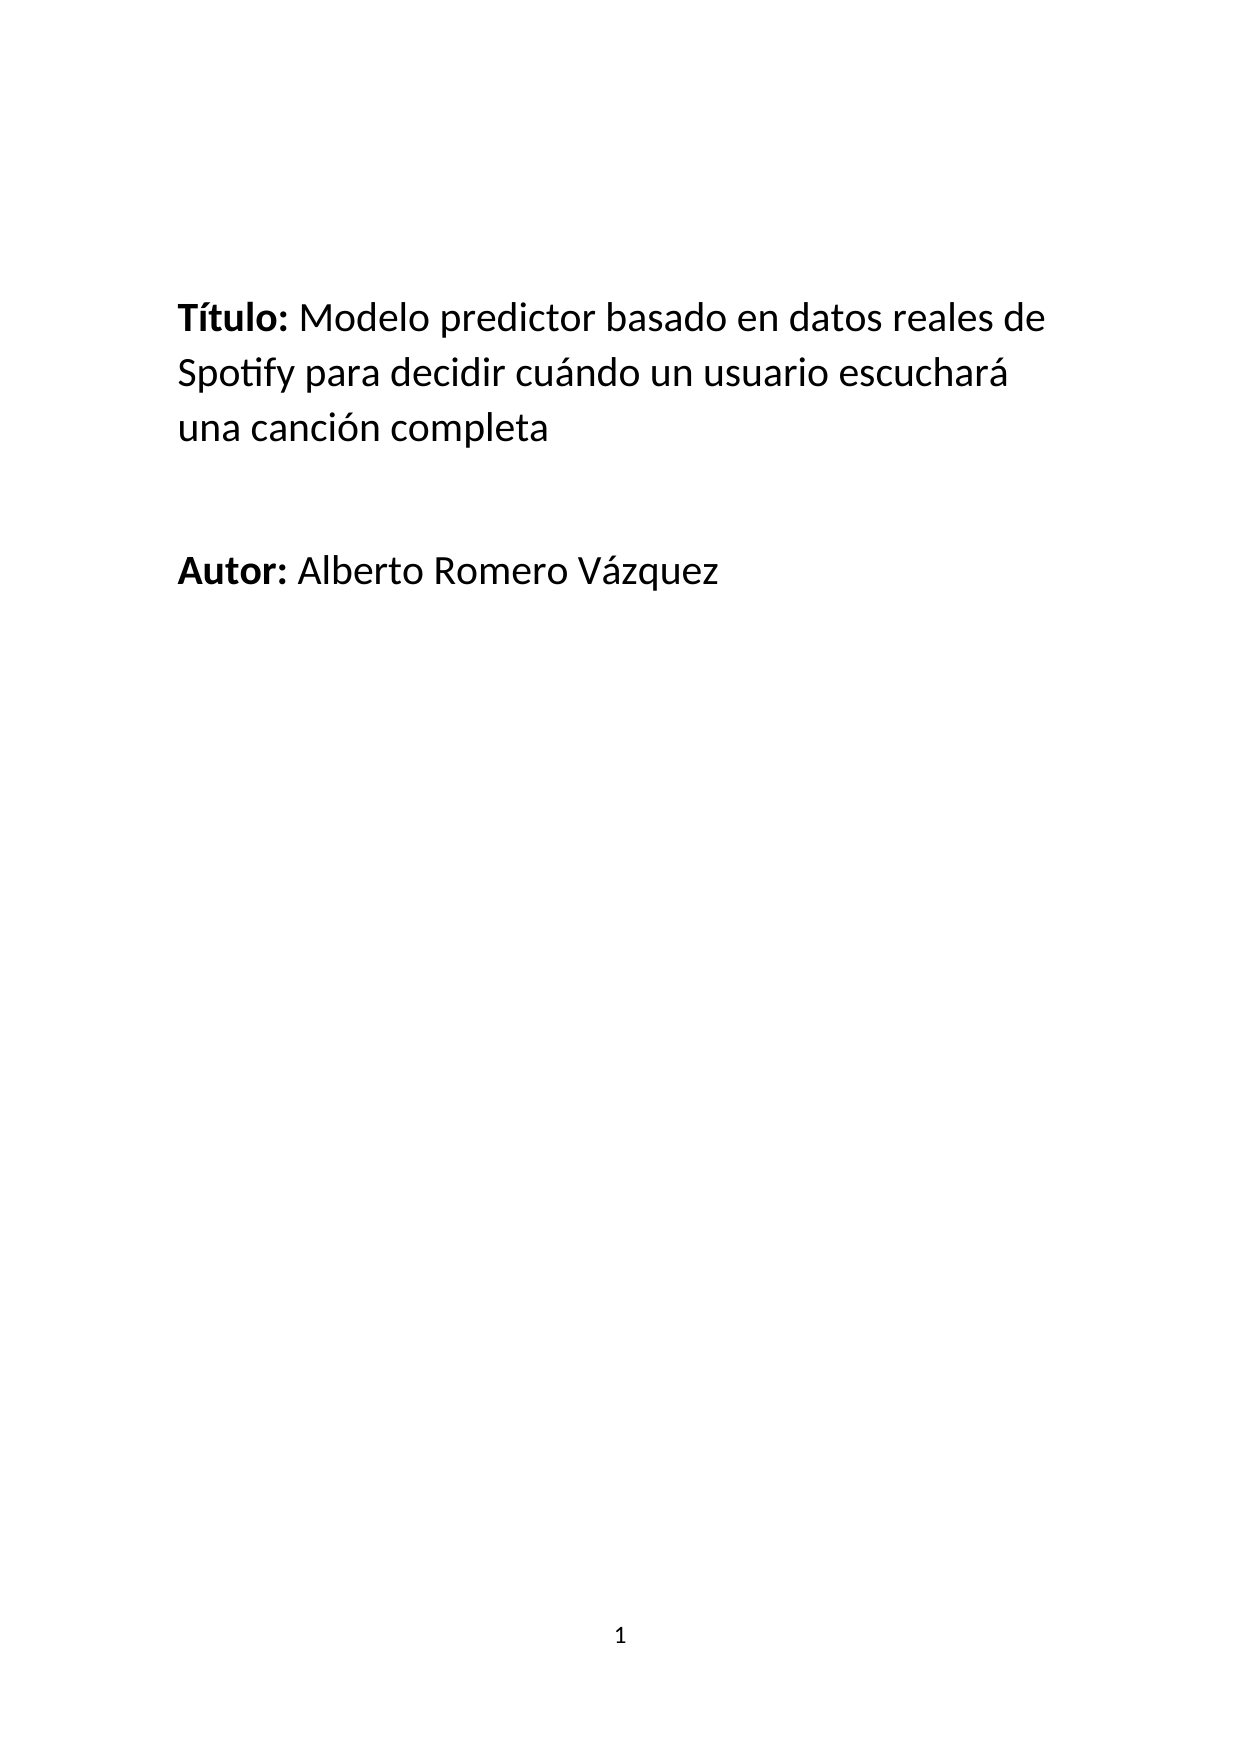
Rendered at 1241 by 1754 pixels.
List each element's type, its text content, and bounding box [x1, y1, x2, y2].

text Autor: Alberto Romero Vázquez [177, 544, 1063, 594]
text Título: Modelo predictor basado en datos reales de Spotify para decidir cuándo un usuario escuchará una canción completa [177, 291, 1063, 451]
